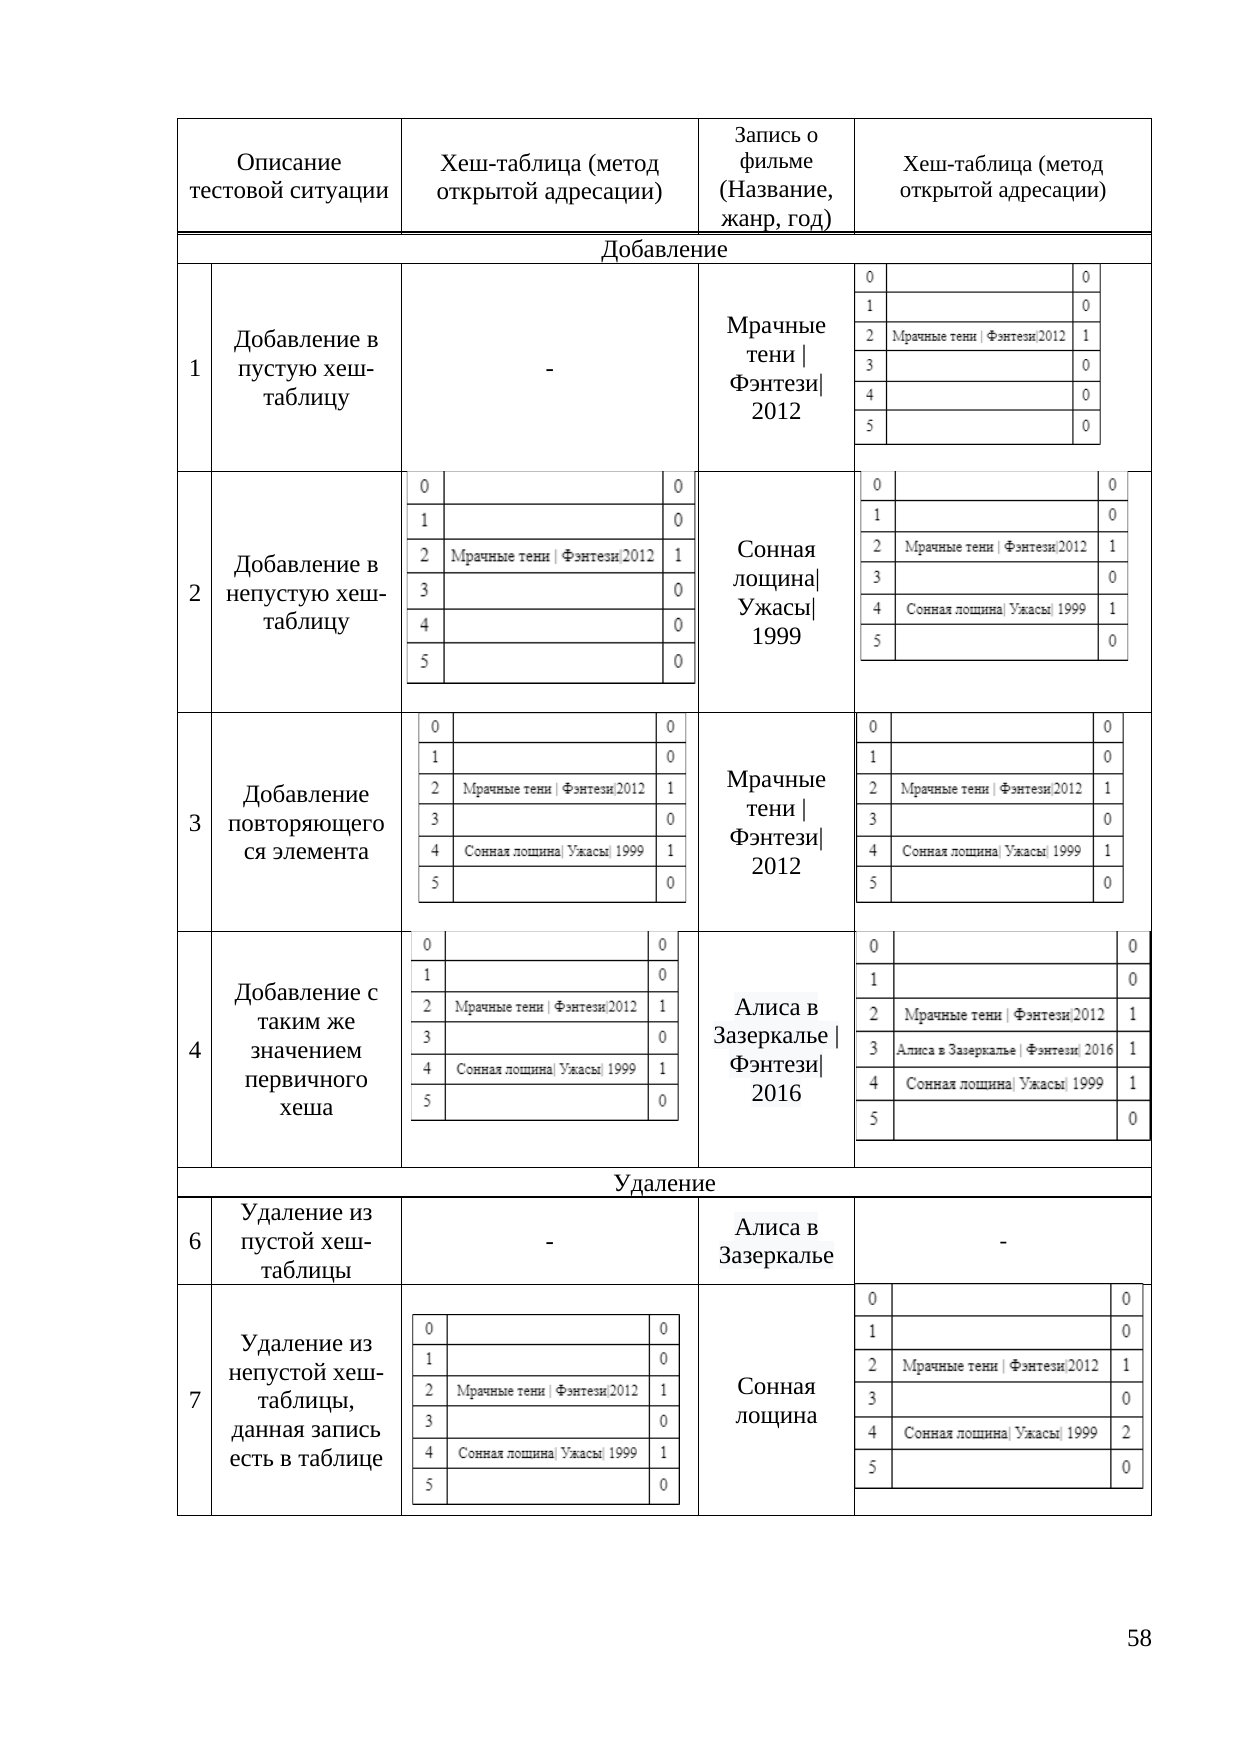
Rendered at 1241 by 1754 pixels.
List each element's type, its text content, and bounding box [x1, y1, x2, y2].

table_cell Хеш-таблица (метод открытой адресации) [402, 119, 698, 231]
table_cell 7 [178, 1285, 211, 1515]
table_cell 4 [178, 932, 211, 1167]
table_cell Добавление с таким же значением первичного хеша [212, 932, 401, 1167]
table_cell Алиса в Зазеркалье [699, 1198, 854, 1284]
picture [854, 263, 1101, 445]
table_cell Сонная лощина [699, 1285, 854, 1515]
table_cell [402, 932, 698, 1167]
table_cell Запись о фильме (Название, жанр, год) [699, 119, 854, 231]
table_cell Мрачные тени | Фэнтези|2012 [699, 264, 854, 471]
table_cell Добавление повторяющегося элемента [212, 713, 401, 931]
table_cell 2 [178, 472, 211, 712]
table_cell Добавление в пустую хеш-таблицу [212, 264, 401, 471]
table_cell Хеш-таблица (метод открытой адресации) [855, 119, 1151, 231]
table_cell [855, 472, 1151, 712]
table_cell [855, 932, 1151, 1167]
table_cell - [402, 264, 698, 471]
table_cell [402, 472, 698, 712]
table_cell [402, 713, 698, 931]
table_cell Мрачные тени | Фэнтези|2012 [699, 713, 854, 931]
picture [854, 1283, 1144, 1489]
table_cell - [855, 1198, 1151, 1284]
table_cell [855, 713, 1151, 931]
table_cell Сонная лощина| Ужасы| 1999 [699, 472, 854, 712]
picture [406, 471, 696, 684]
table_cell 3 [178, 713, 211, 931]
table_cell Добавление в непустую хеш-таблицу [212, 472, 401, 712]
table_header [178, 119, 401, 231]
table_cell Удаление из непустой хеш-таблицы, данная запись есть в таблице [212, 1285, 401, 1515]
table_cell Удаление [178, 1168, 1151, 1196]
picture [856, 931, 1151, 1141]
picture [412, 1314, 680, 1505]
table_cell [402, 1285, 698, 1515]
picture [418, 712, 687, 903]
picture [411, 931, 679, 1121]
table_cell Добавление [178, 235, 1151, 263]
table_cell 6 [178, 1198, 211, 1284]
table_cell - [402, 1198, 698, 1284]
table_cell Удаление из пустой хеш-таблицы [212, 1198, 401, 1284]
picture [856, 712, 1124, 903]
picture [860, 471, 1129, 661]
table_cell 1 [178, 264, 211, 471]
table_cell Алиса в Зазеркалье | Фэнтези| 2016 [699, 932, 854, 1167]
table_cell [855, 1285, 1151, 1515]
table_cell [855, 264, 1151, 471]
